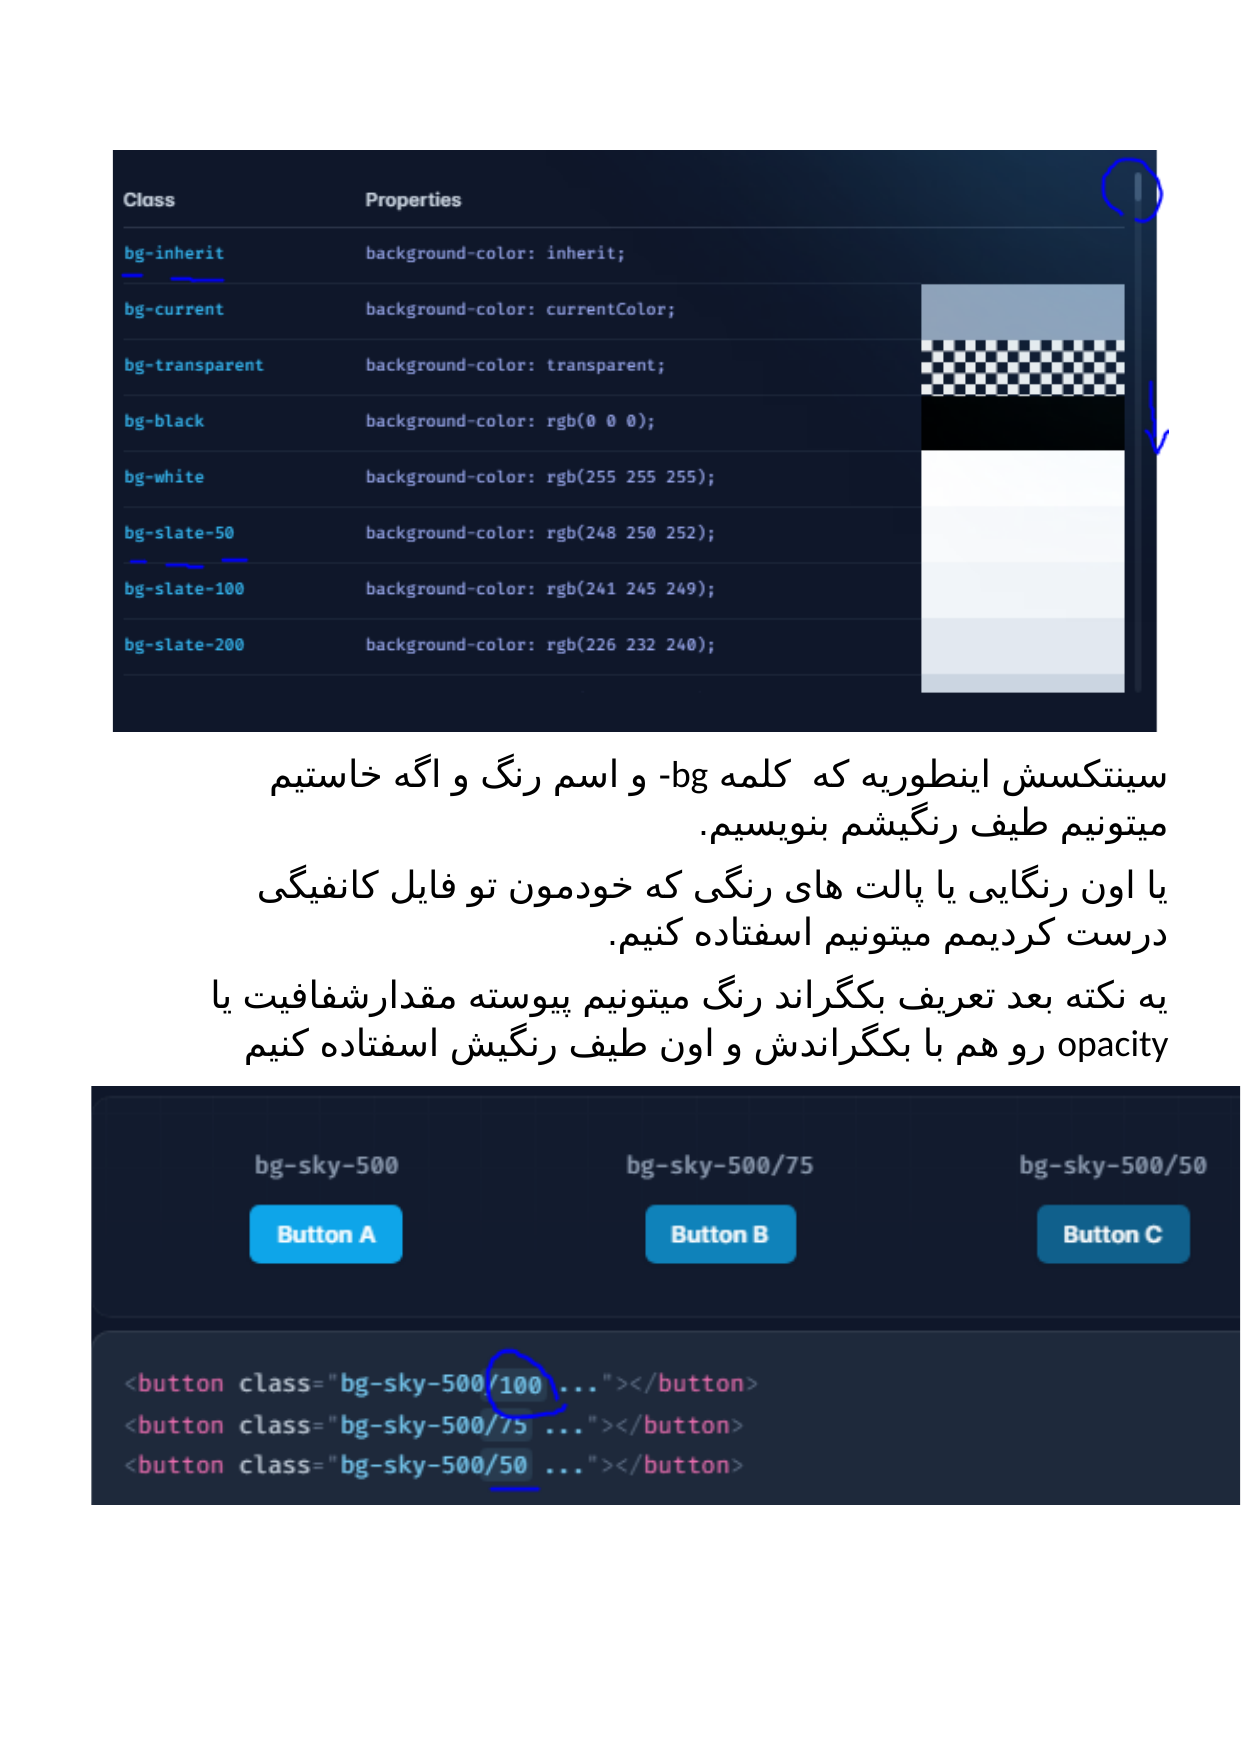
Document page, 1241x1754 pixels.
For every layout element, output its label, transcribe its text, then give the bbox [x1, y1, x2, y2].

text یه نکته بعد تعریف بکگراند رنگ میتونیم پیوسته مقدارشفافیت یا opacity رو هم با بکگراندش و اون طیف رنگیش اسفتاده کنیم [150, 973, 1169, 1066]
picture [112, 150, 1169, 732]
text یا اون رنگایی یا پالت های رنگی که خودمون تو فایل کانفیگی درست کردیمم میتونیم اسفتاده کنیم. [150, 863, 1169, 953]
picture [91, 1086, 1241, 1505]
text سینتکسش اینطوریه که کلمه bg- و اسم رنگ و اگه خاستیم میتونیم طیف رنگیشم بنویسیم. [150, 751, 1169, 843]
